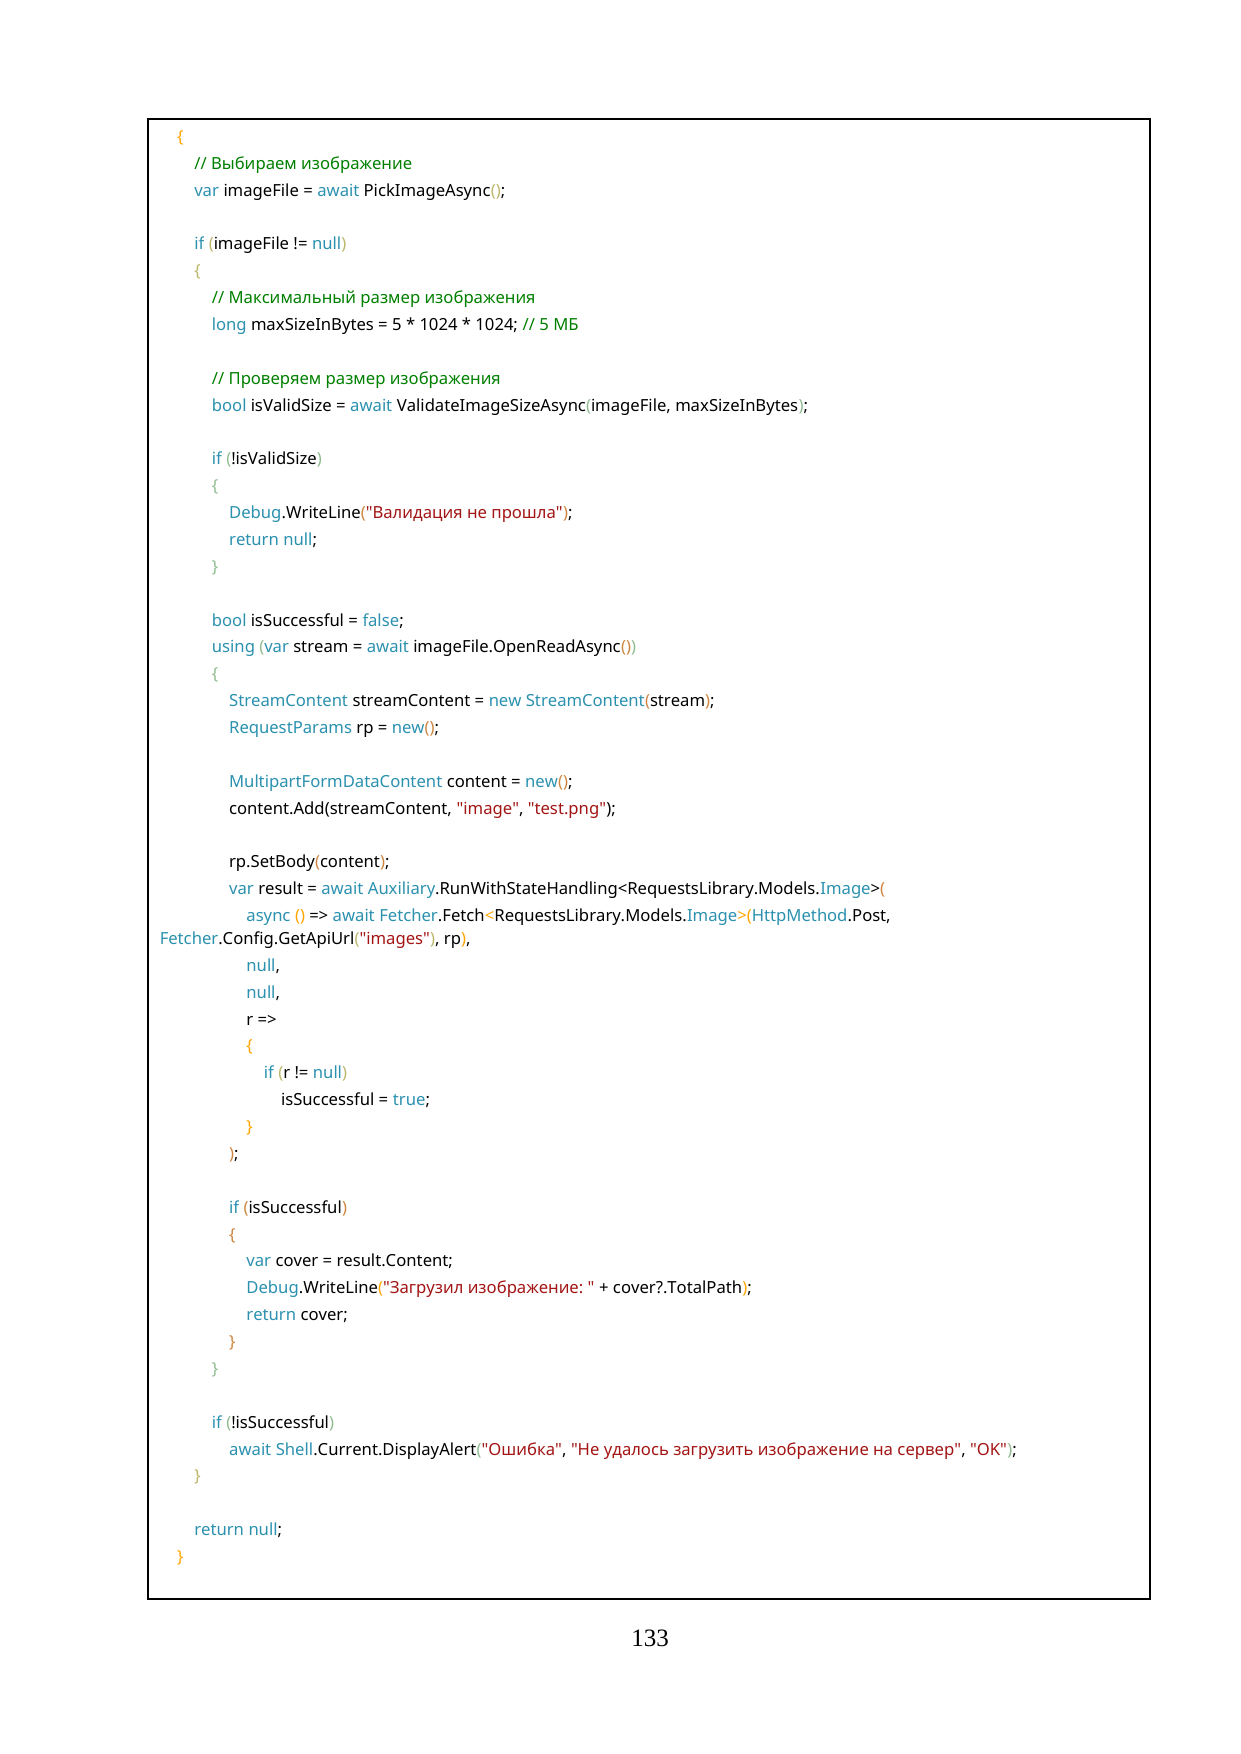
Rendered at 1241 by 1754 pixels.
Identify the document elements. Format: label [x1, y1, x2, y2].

table_header [149, 120, 1149, 1598]
